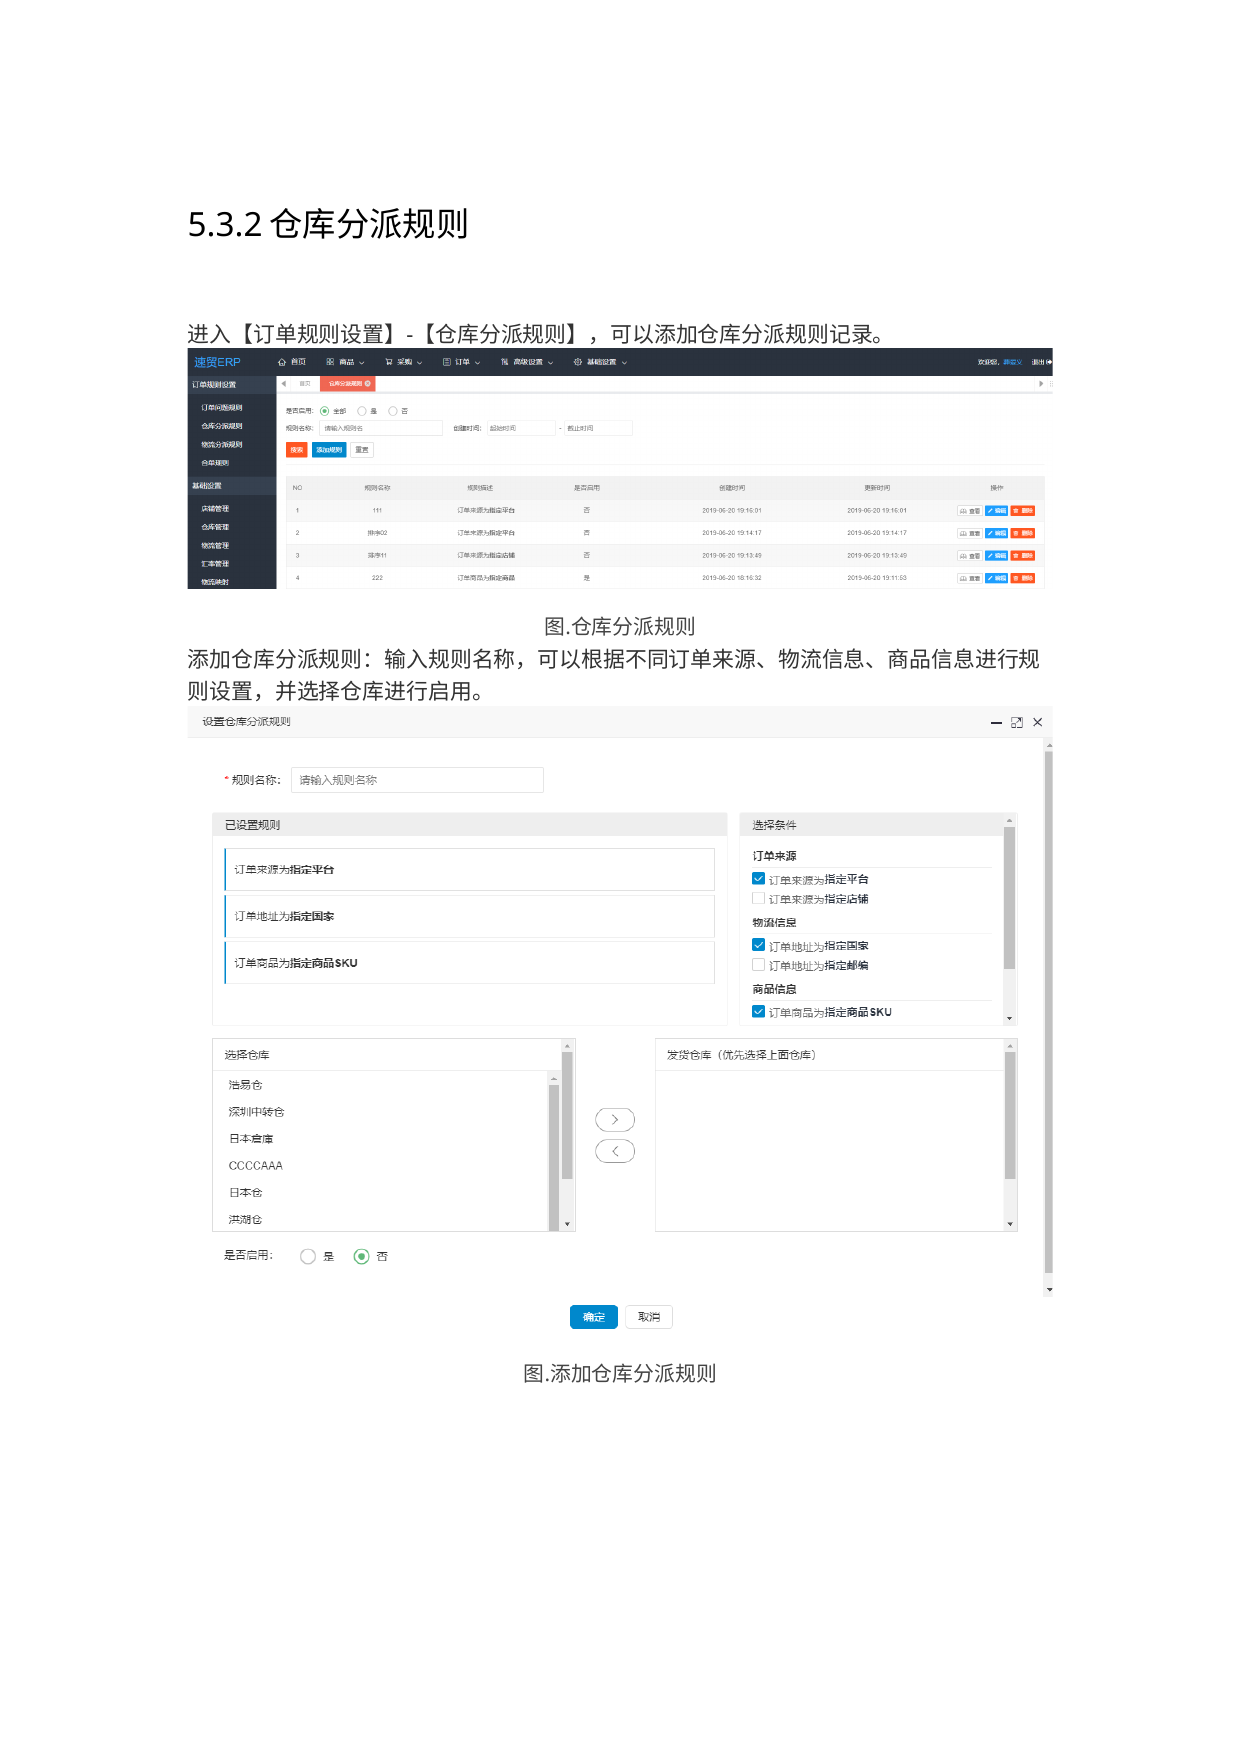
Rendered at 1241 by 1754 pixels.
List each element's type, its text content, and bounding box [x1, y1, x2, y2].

subtitle 5.3.2仓库分派规则 [187, 189, 1053, 254]
text 图.仓库分派规则 [187, 609, 1053, 641]
text 图.添加仓库分派规则 [187, 1356, 1053, 1389]
text 添加仓库分派规则：输入规则名称，可以根据不同订单来源、物流信息、商品信息进行规则设置，并选择仓库进行启用。 [187, 641, 1053, 706]
text 进入【订单规则设置】-【仓库分派规则】，可以添加仓库分派规则记录。 [187, 316, 1053, 348]
picture [187, 706, 1053, 1333]
picture [187, 348, 1053, 589]
